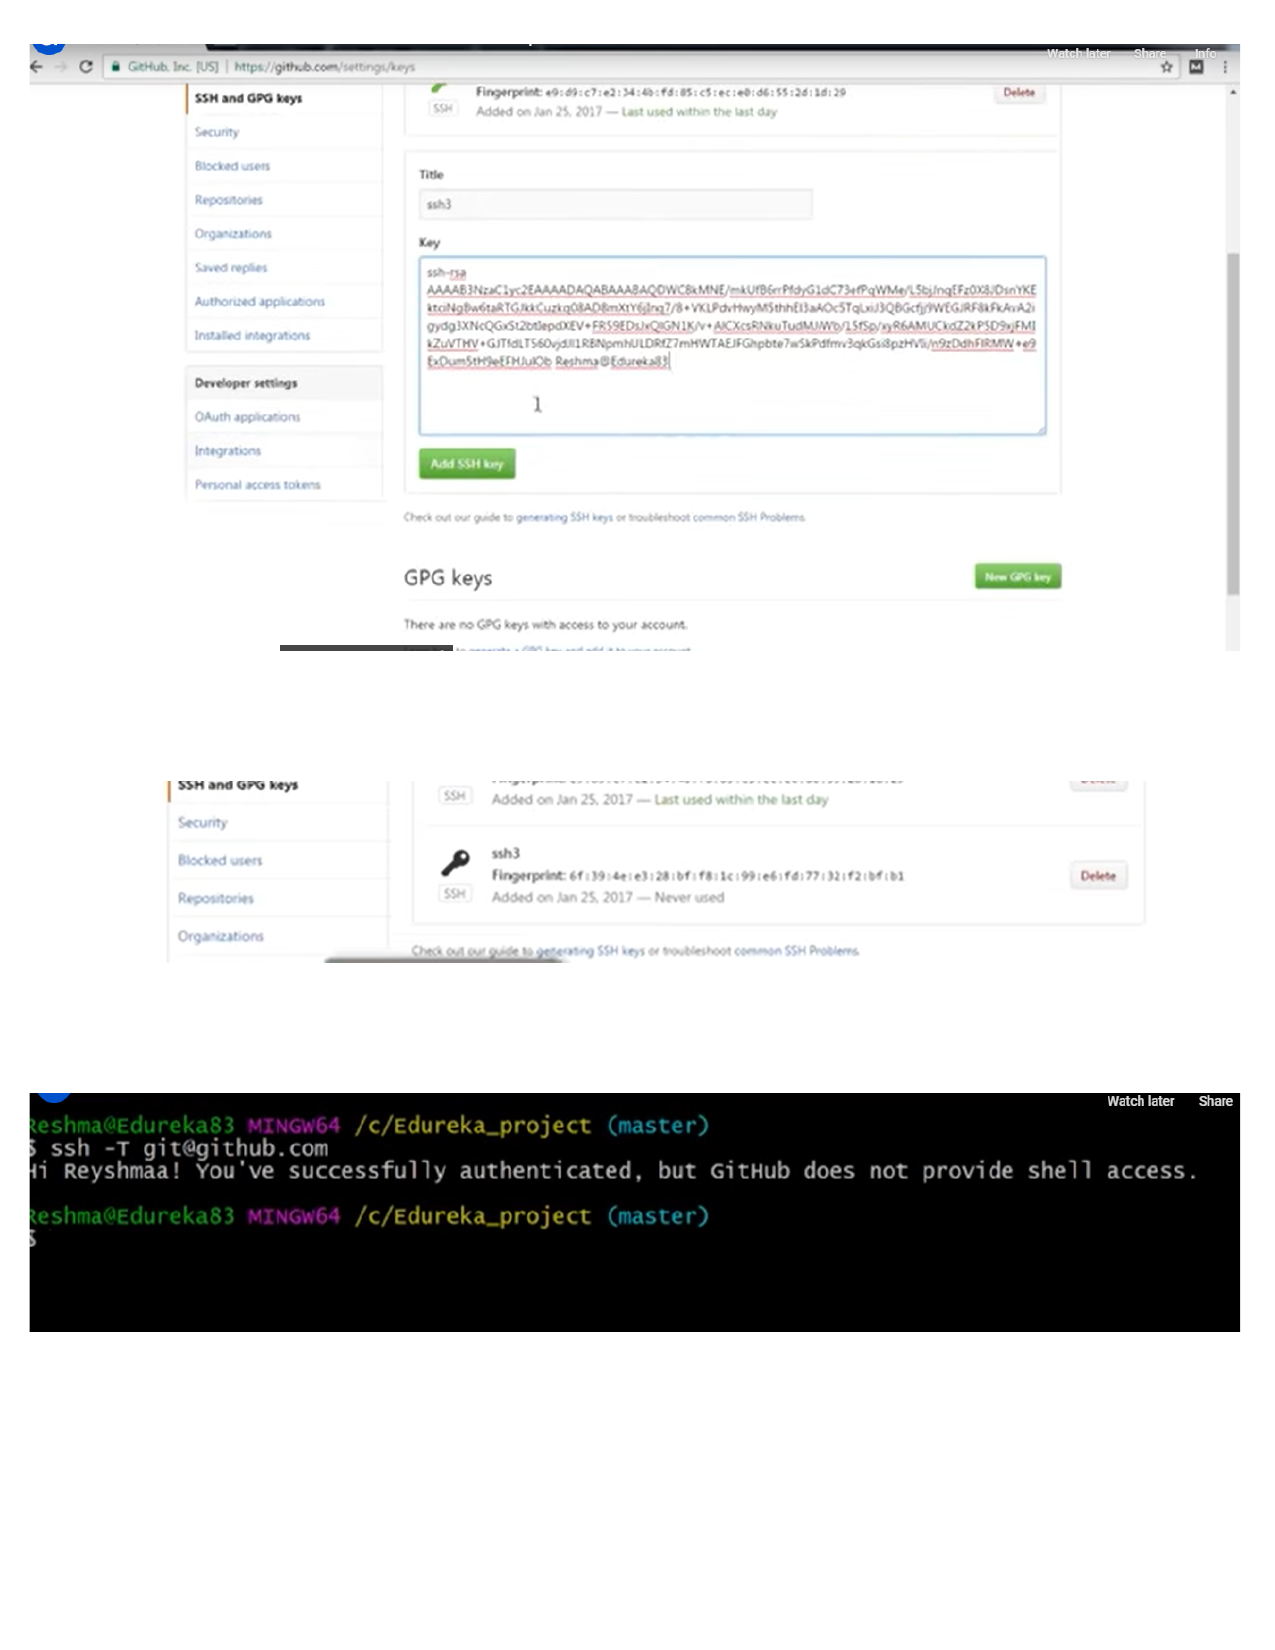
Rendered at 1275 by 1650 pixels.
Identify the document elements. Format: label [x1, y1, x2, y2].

picture [29, 44, 1241, 651]
picture [29, 1093, 1241, 1332]
picture [29, 781, 1241, 963]
